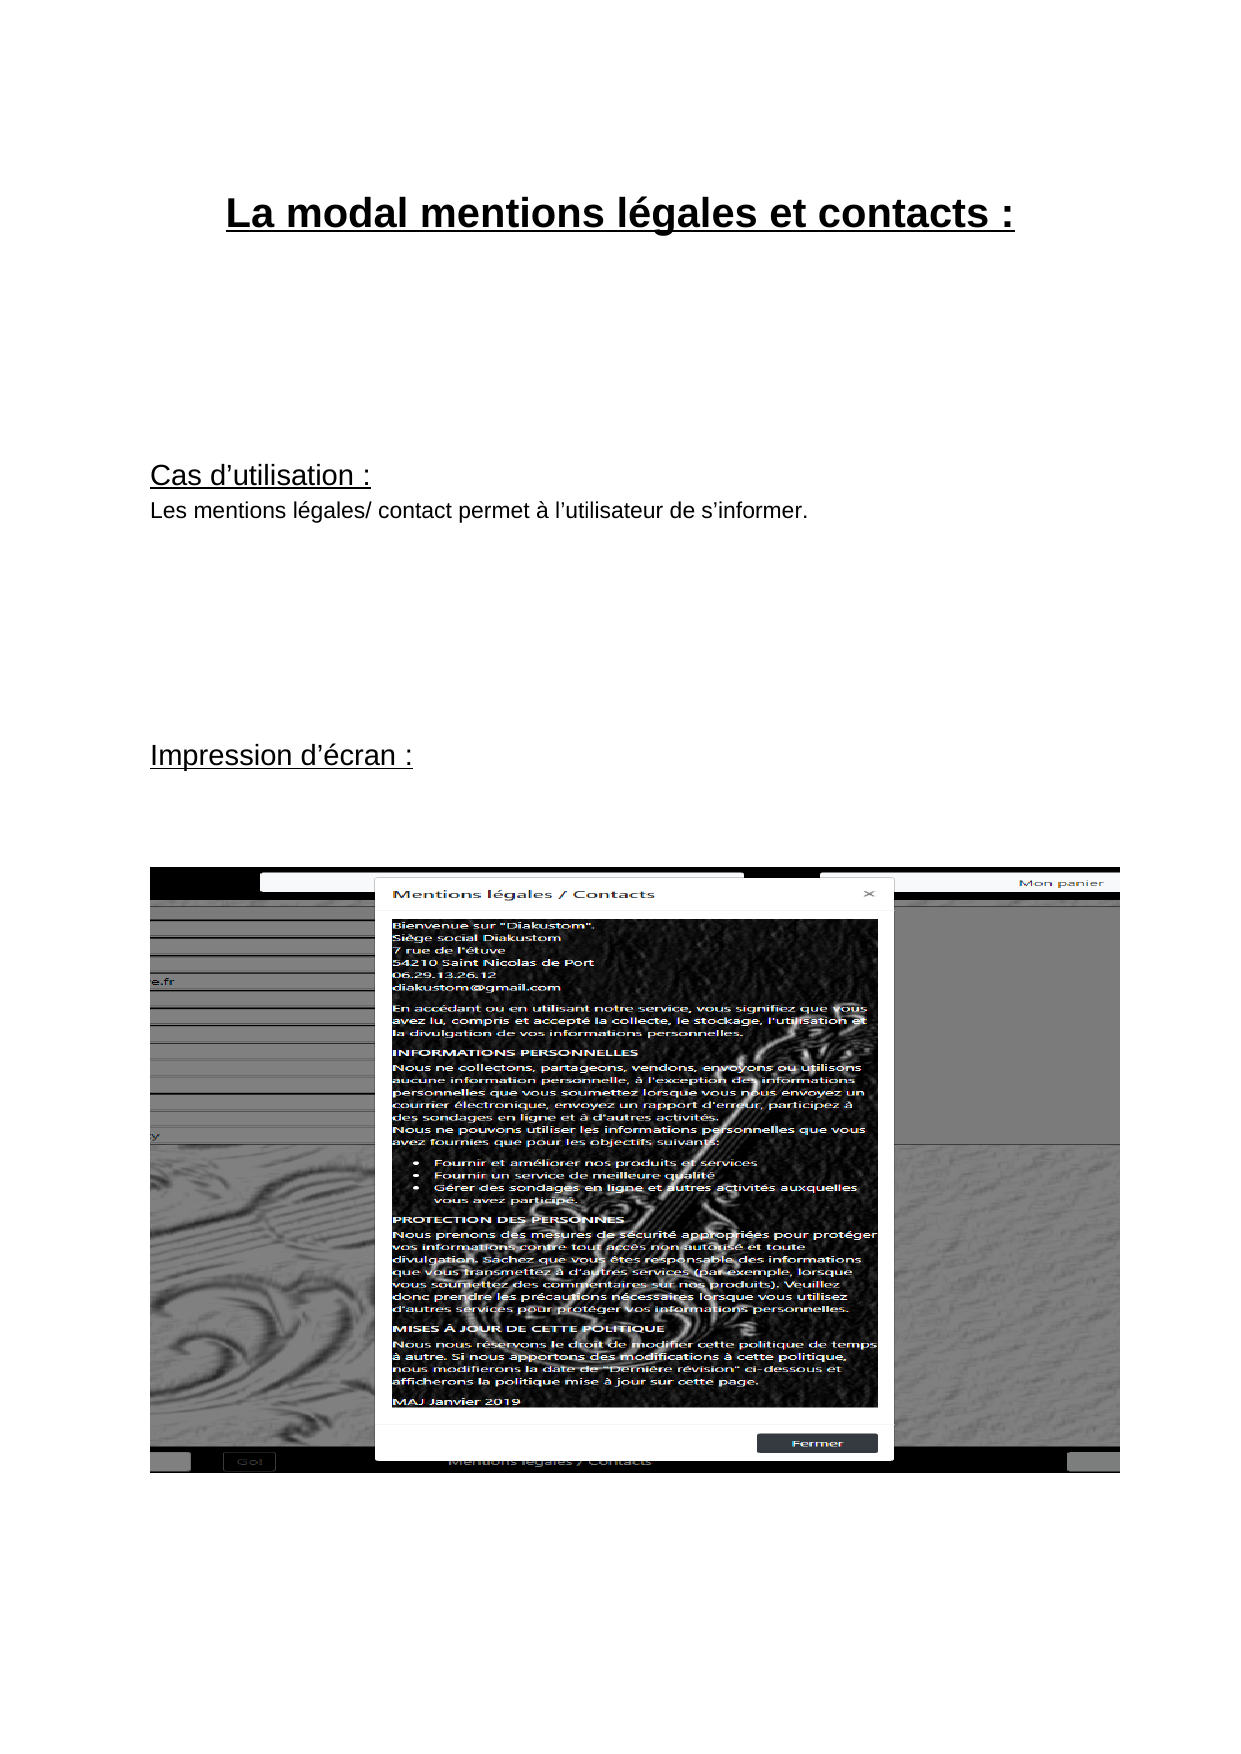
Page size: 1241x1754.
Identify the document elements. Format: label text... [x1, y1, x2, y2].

text Les mentions légales/ contact permet à l’utilisateur de s’informer. [150, 497, 1090, 523]
text Cas d’utilisation : [150, 458, 1090, 492]
text Impression d’écran : [150, 738, 1090, 772]
picture [150, 867, 1120, 1473]
text La modal mentions légales et contacts : [150, 188, 1090, 236]
